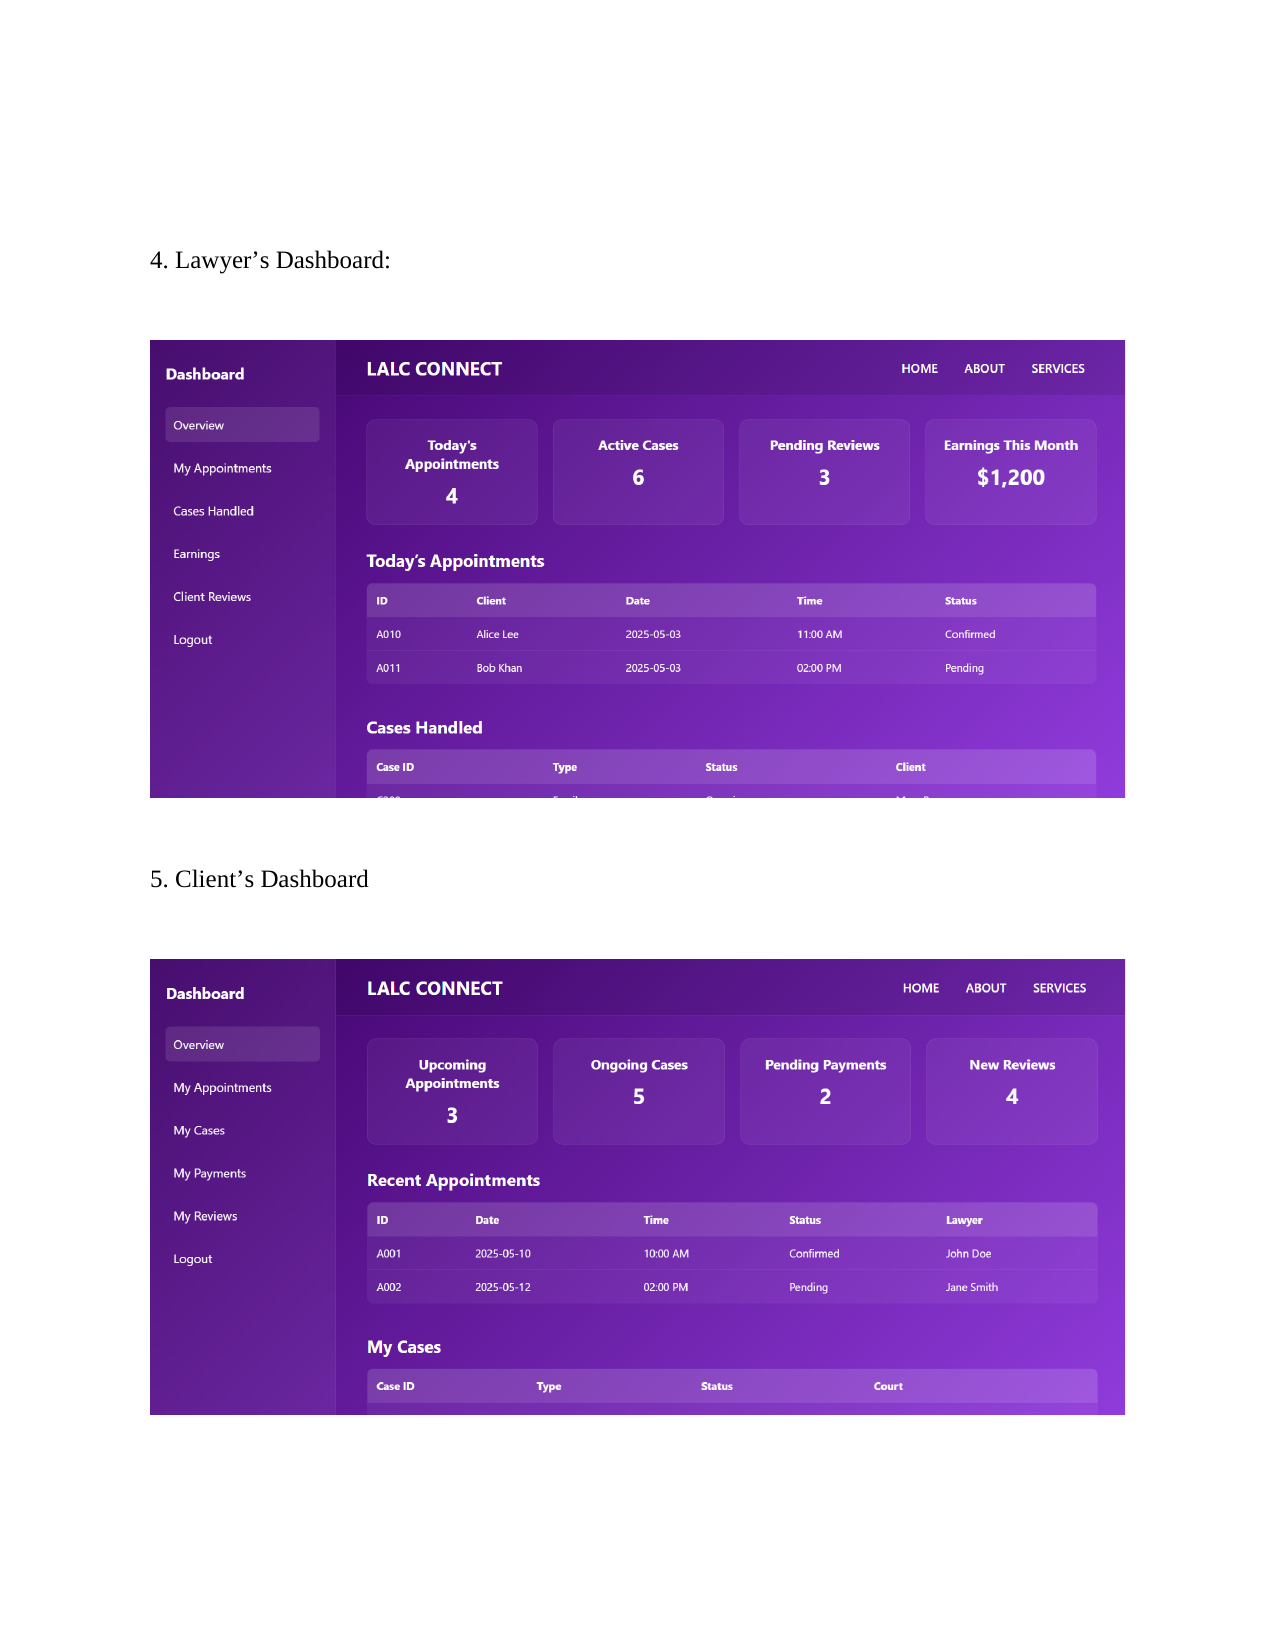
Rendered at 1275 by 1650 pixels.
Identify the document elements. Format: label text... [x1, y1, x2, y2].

picture [150, 959, 1125, 1415]
text 5. Client’s Dashboard [150, 864, 1125, 892]
text 4. Lawyer’s Dashboard: [150, 245, 1125, 274]
picture [150, 340, 1125, 798]
